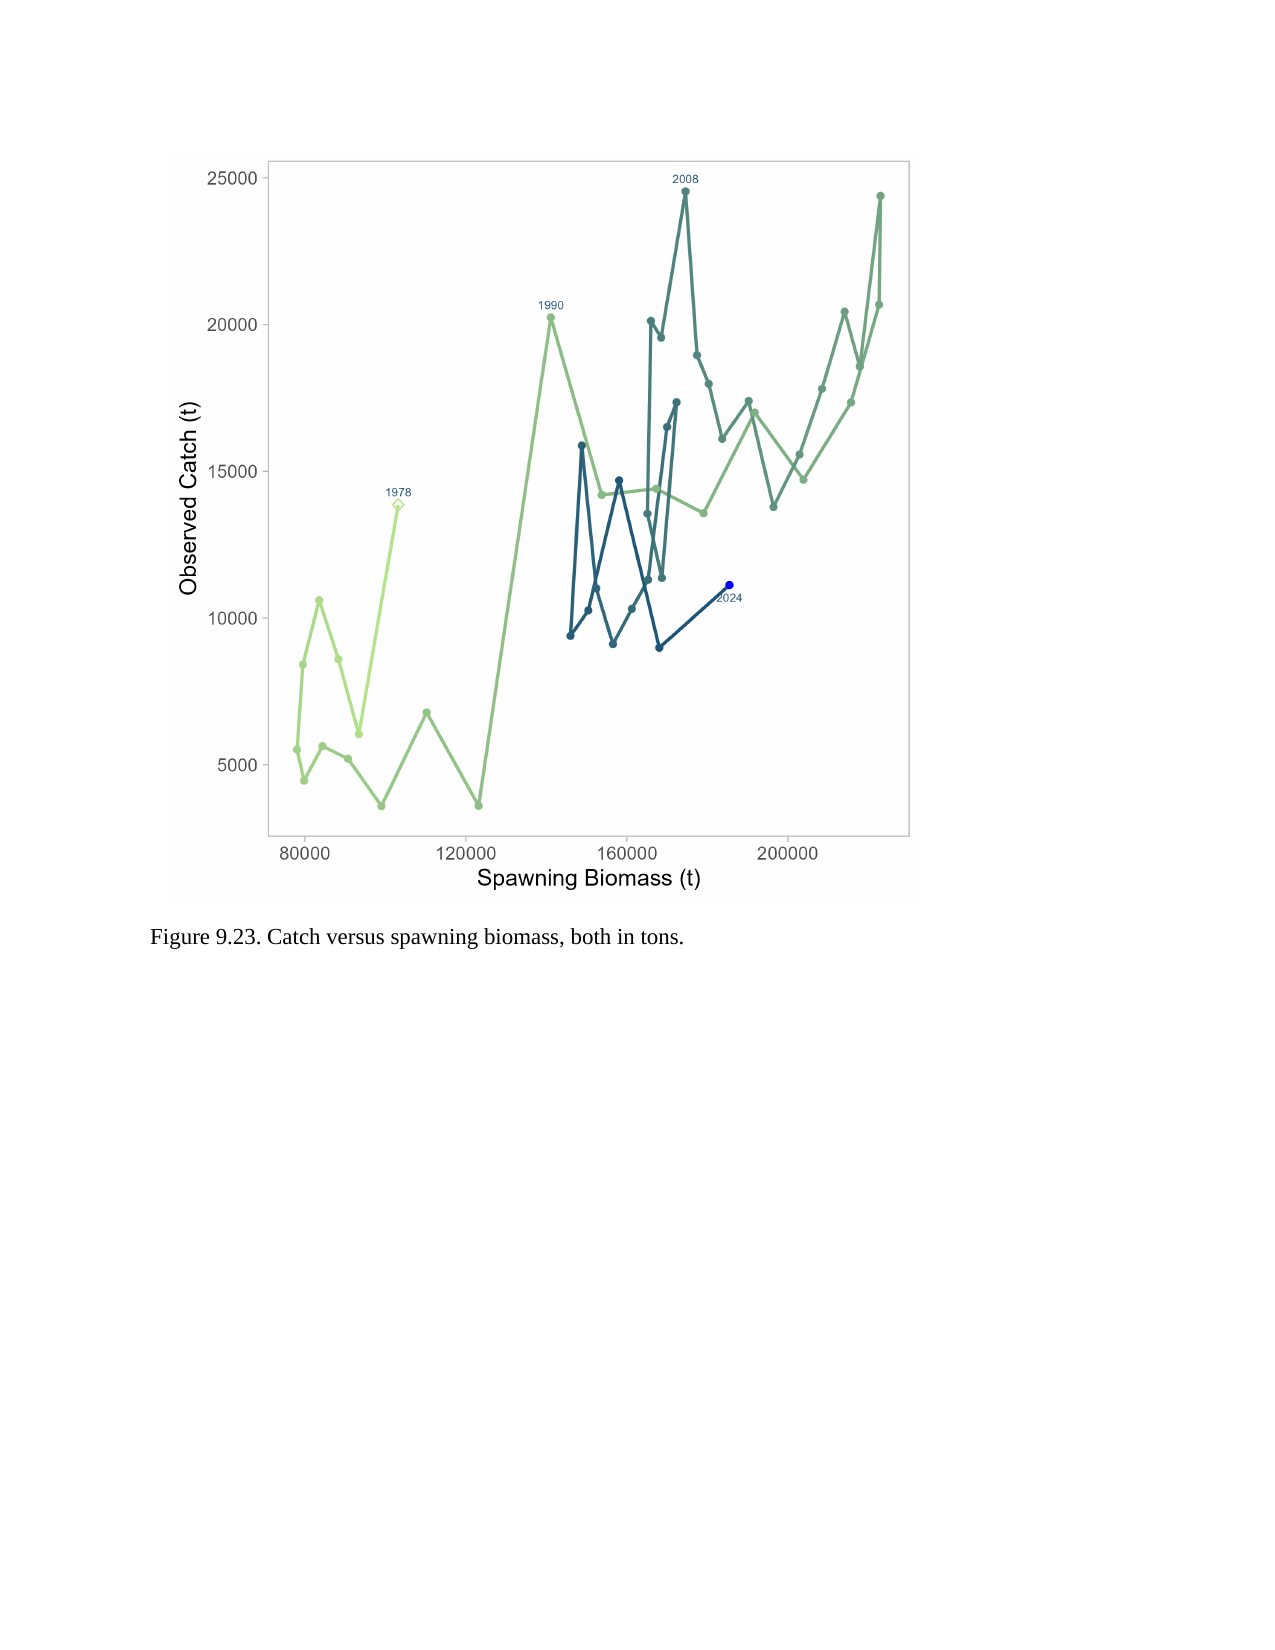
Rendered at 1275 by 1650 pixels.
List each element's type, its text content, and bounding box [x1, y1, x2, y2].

text Figure 9.23. Catch versus spawning biomass, both in tons. [150, 923, 1125, 949]
picture [168, 150, 921, 902]
